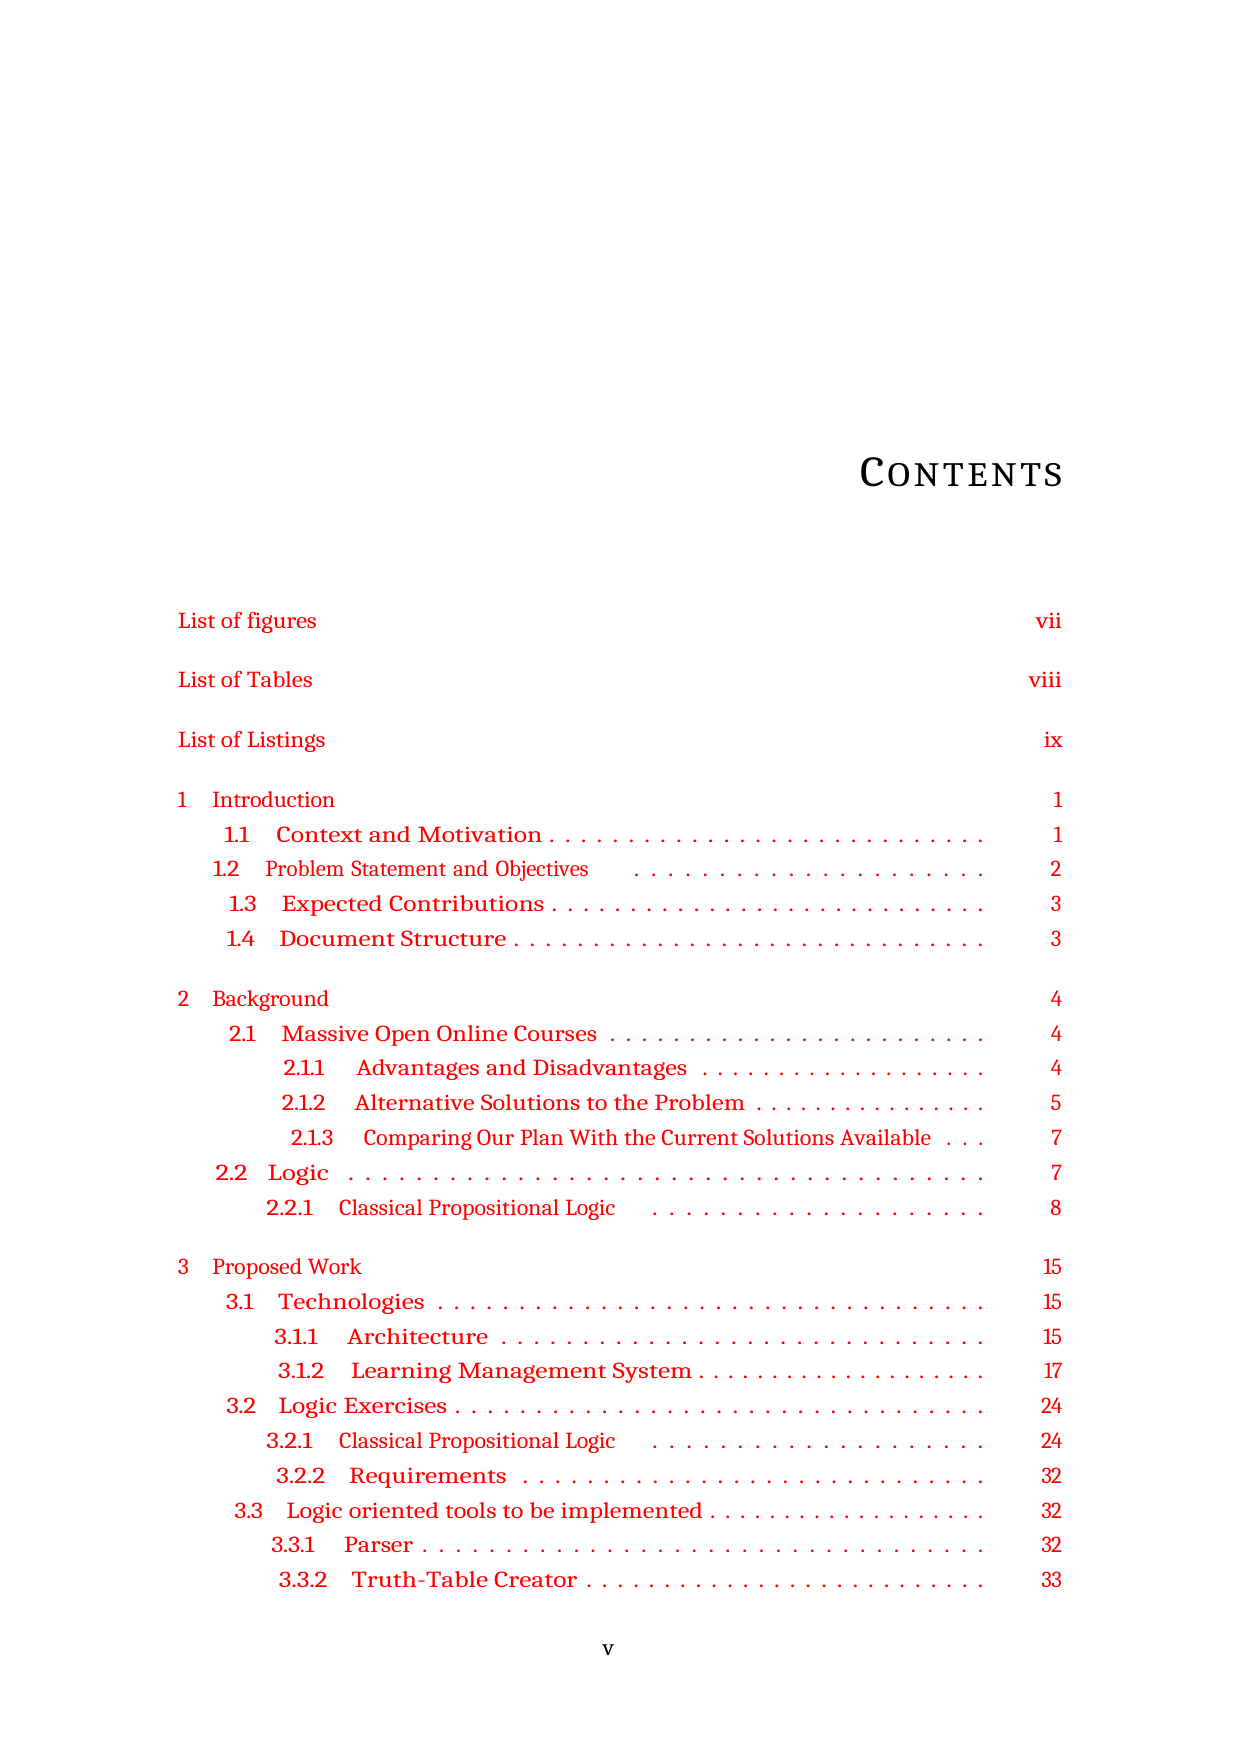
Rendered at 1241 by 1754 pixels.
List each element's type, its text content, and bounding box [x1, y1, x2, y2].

table_cell List of Listings [173, 711, 1005, 771]
table_cell 7 [1005, 1156, 1068, 1191]
table_cell 4 [1005, 1052, 1068, 1087]
table_cell 17 [1005, 1355, 1068, 1390]
table_cell 7 [1005, 1122, 1068, 1156]
table_cell 3 Proposed Work [173, 1238, 1005, 1286]
table_cell 1 [1005, 771, 1068, 818]
table_cell 2.2 Logic . . . . . . . . . . . . . . . . . . . . . . . . . . . . . . . . . . . . . . [173, 1156, 1005, 1191]
table_cell 1 Introduction [173, 771, 1005, 818]
table_cell 1.1 Context and Motivation . . . . . . . . . . . . . . . . . . . . . . . . . . . . [173, 819, 1005, 853]
table_cell 3.3.1 Parser . . . . . . . . . . . . . . . . . . . . . . . . . . . . . . . . . . [173, 1529, 1005, 1564]
table_cell 3.3 Logic oriented tools to be implemented . . . . . . . . . . . . . . . . . . . [173, 1494, 1005, 1529]
table_cell 3 [1005, 888, 1068, 923]
table_cell 2.1.2 Alternative Solutions to the Problem . . . . . . . . . . . . . . . . [173, 1087, 1005, 1122]
table_cell 3.2.2 Requirements . . . . . . . . . . . . . . . . . . . . . . . . . . . . . [173, 1460, 1005, 1494]
table_cell 4 [1005, 970, 1068, 1017]
table_cell ix [1005, 711, 1068, 771]
table_cell 3 [1005, 923, 1068, 970]
table_cell 32 [1005, 1494, 1068, 1529]
table_cell 3.3.2 Truth-Table Creator . . . . . . . . . . . . . . . . . . . . . . . . . . [173, 1564, 1005, 1595]
table_cell viii [1005, 652, 1068, 711]
table_cell 8 [1005, 1191, 1068, 1238]
table_cell 15 [1005, 1320, 1068, 1355]
table_cell 2.1.1 Advantages and Disadvantages . . . . . . . . . . . . . . . . . . . [173, 1052, 1005, 1087]
table_cell 3.1.2 Learning Management System . . . . . . . . . . . . . . . . . . . . [173, 1355, 1005, 1390]
table_cell 2.2.1 Classical Propositional Logic . . . . . . . . . . . . . . . . . . . . [173, 1191, 1005, 1238]
table_cell 2.1 Massive Open Online Courses . . . . . . . . . . . . . . . . . . . . . . . . [173, 1018, 1005, 1052]
text Contents [46, 448, 1061, 498]
table_cell 33 [1005, 1564, 1068, 1595]
table_cell 2 [1005, 853, 1068, 888]
table_header vii [1005, 608, 1068, 652]
table_header List of figures [173, 608, 1005, 652]
table_cell 1.3 Expected Contributions . . . . . . . . . . . . . . . . . . . . . . . . . . . . [173, 888, 1005, 923]
table_cell 3.1 Technologies . . . . . . . . . . . . . . . . . . . . . . . . . . . . . . . . . . [173, 1286, 1005, 1320]
table_cell 4 [1005, 1018, 1068, 1052]
table_cell 32 [1005, 1460, 1068, 1494]
table_cell 15 [1005, 1238, 1068, 1286]
table_cell 24 [1005, 1390, 1068, 1425]
table_cell 32 [1005, 1529, 1068, 1564]
table_cell 3.2.1 Classical Propositional Logic . . . . . . . . . . . . . . . . . . . . [173, 1425, 1005, 1459]
table_cell 15 [1005, 1286, 1068, 1320]
table_cell 2.1.3 Comparing Our Plan With the Current Solutions Available . . . [173, 1122, 1005, 1156]
table_cell 3.1.1 Architecture . . . . . . . . . . . . . . . . . . . . . . . . . . . . . . [173, 1320, 1005, 1355]
table_cell 5 [1005, 1087, 1068, 1122]
table_cell 3.2 Logic Exercises . . . . . . . . . . . . . . . . . . . . . . . . . . . . . . . . . [173, 1390, 1005, 1425]
table_cell 1 [1005, 819, 1068, 853]
table_cell 1.2 Problem Statement and Objectives . . . . . . . . . . . . . . . . . . . . . [173, 853, 1005, 888]
table_cell List of Tables [173, 652, 1005, 711]
table_cell 24 [1005, 1425, 1068, 1459]
table_cell 2 Background [173, 970, 1005, 1017]
table_cell 1.4 Document Structure . . . . . . . . . . . . . . . . . . . . . . . . . . . . . . [173, 923, 1005, 970]
